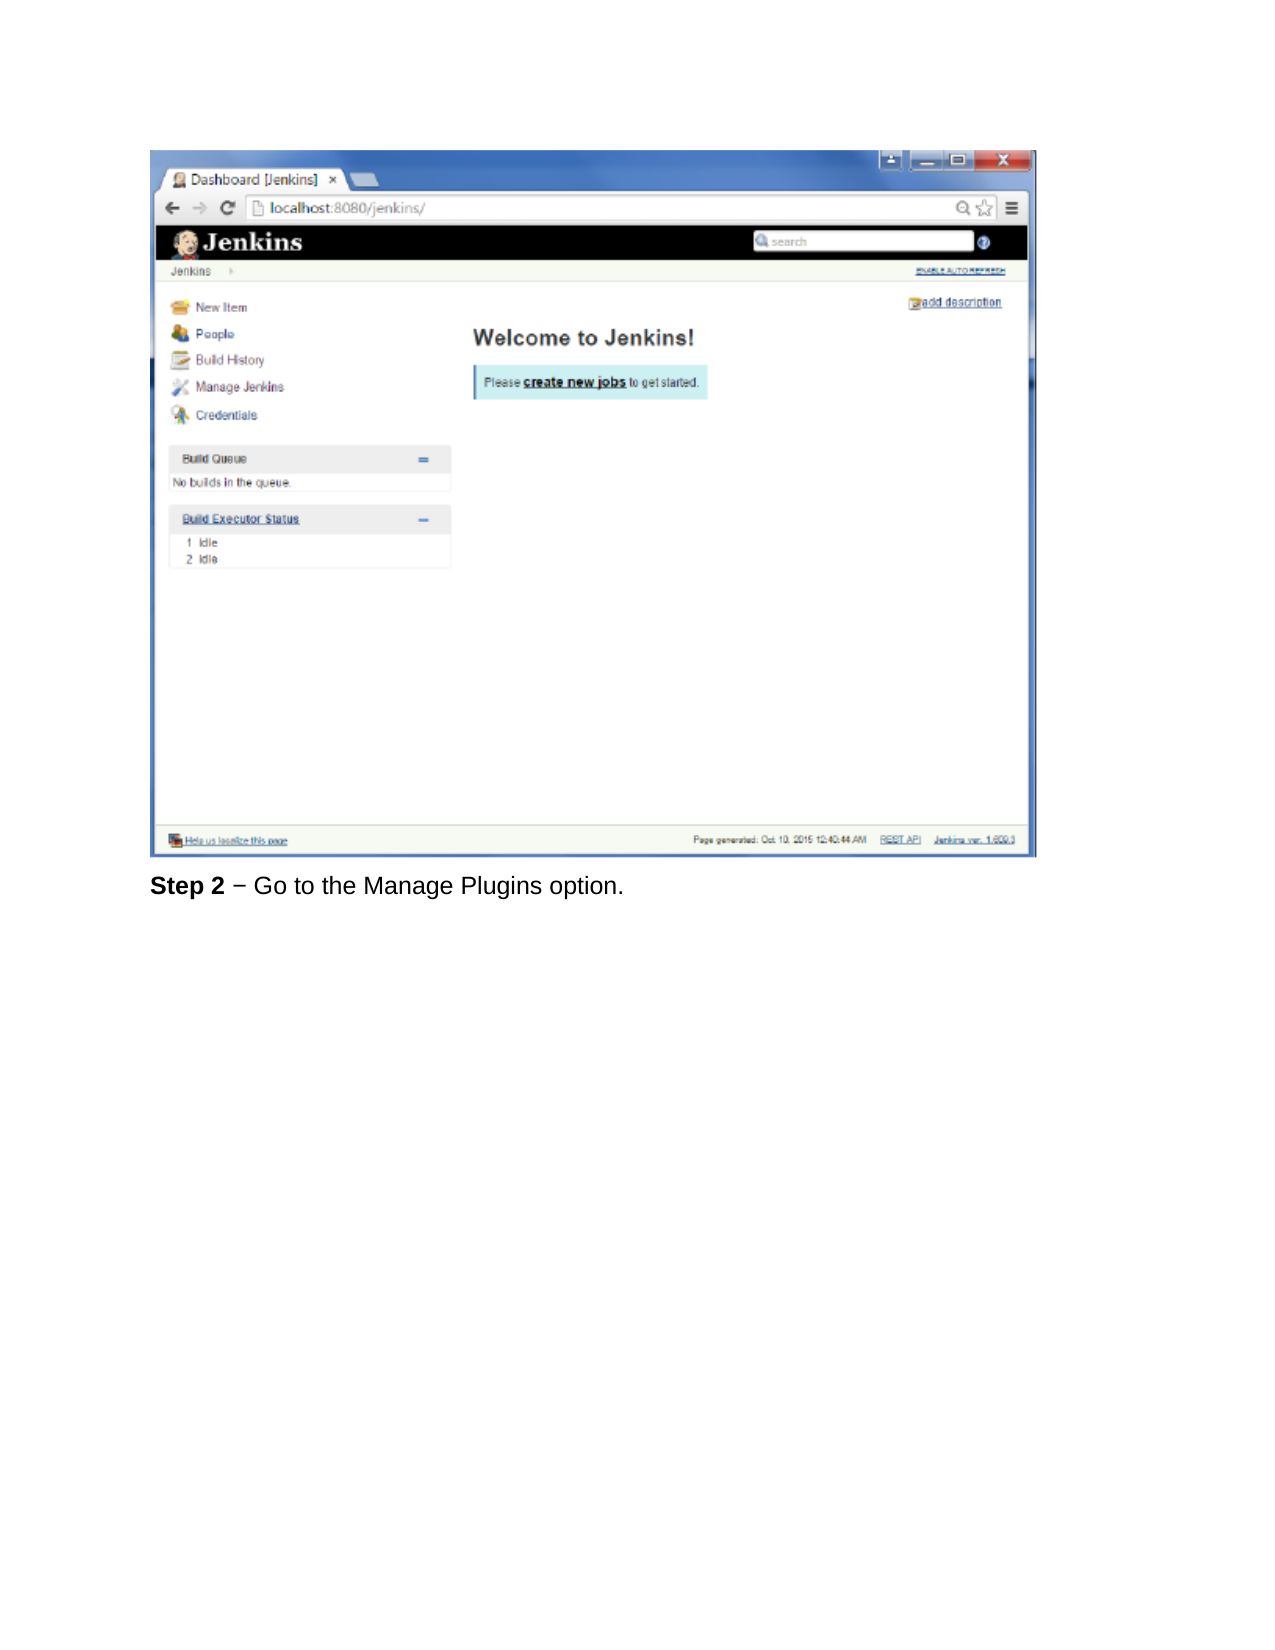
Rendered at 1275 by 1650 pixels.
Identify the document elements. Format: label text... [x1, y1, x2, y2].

text Step 2 − Go to the Manage Plugins option. [150, 871, 1125, 899]
picture [150, 150, 1037, 859]
